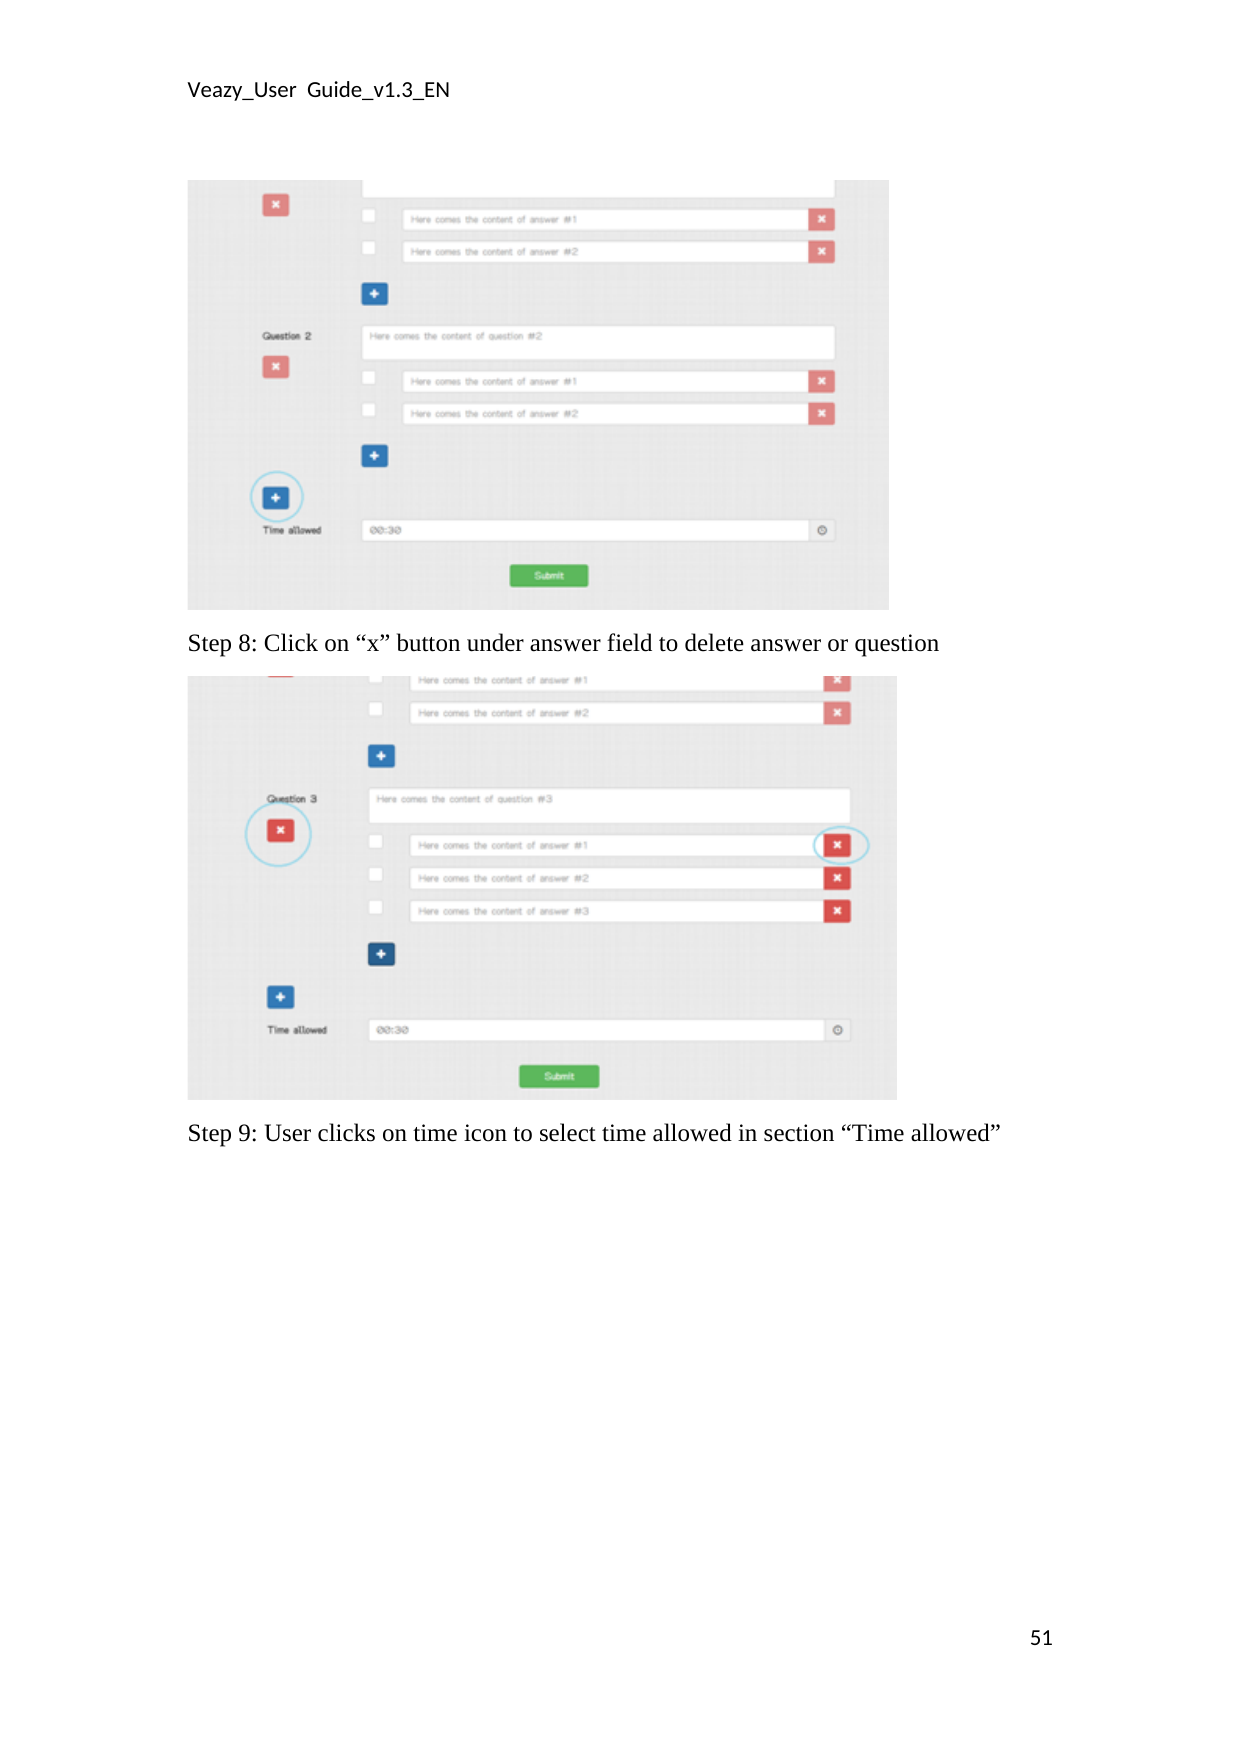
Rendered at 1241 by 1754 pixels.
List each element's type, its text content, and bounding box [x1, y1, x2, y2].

picture [187, 180, 889, 610]
text Step 9: User clicks on time icon to select time allowed in section “Time allowed” [187, 1118, 1053, 1147]
text Step 8: Click on “x” button under answer field to delete answer or question [187, 628, 1053, 657]
picture [187, 676, 897, 1100]
